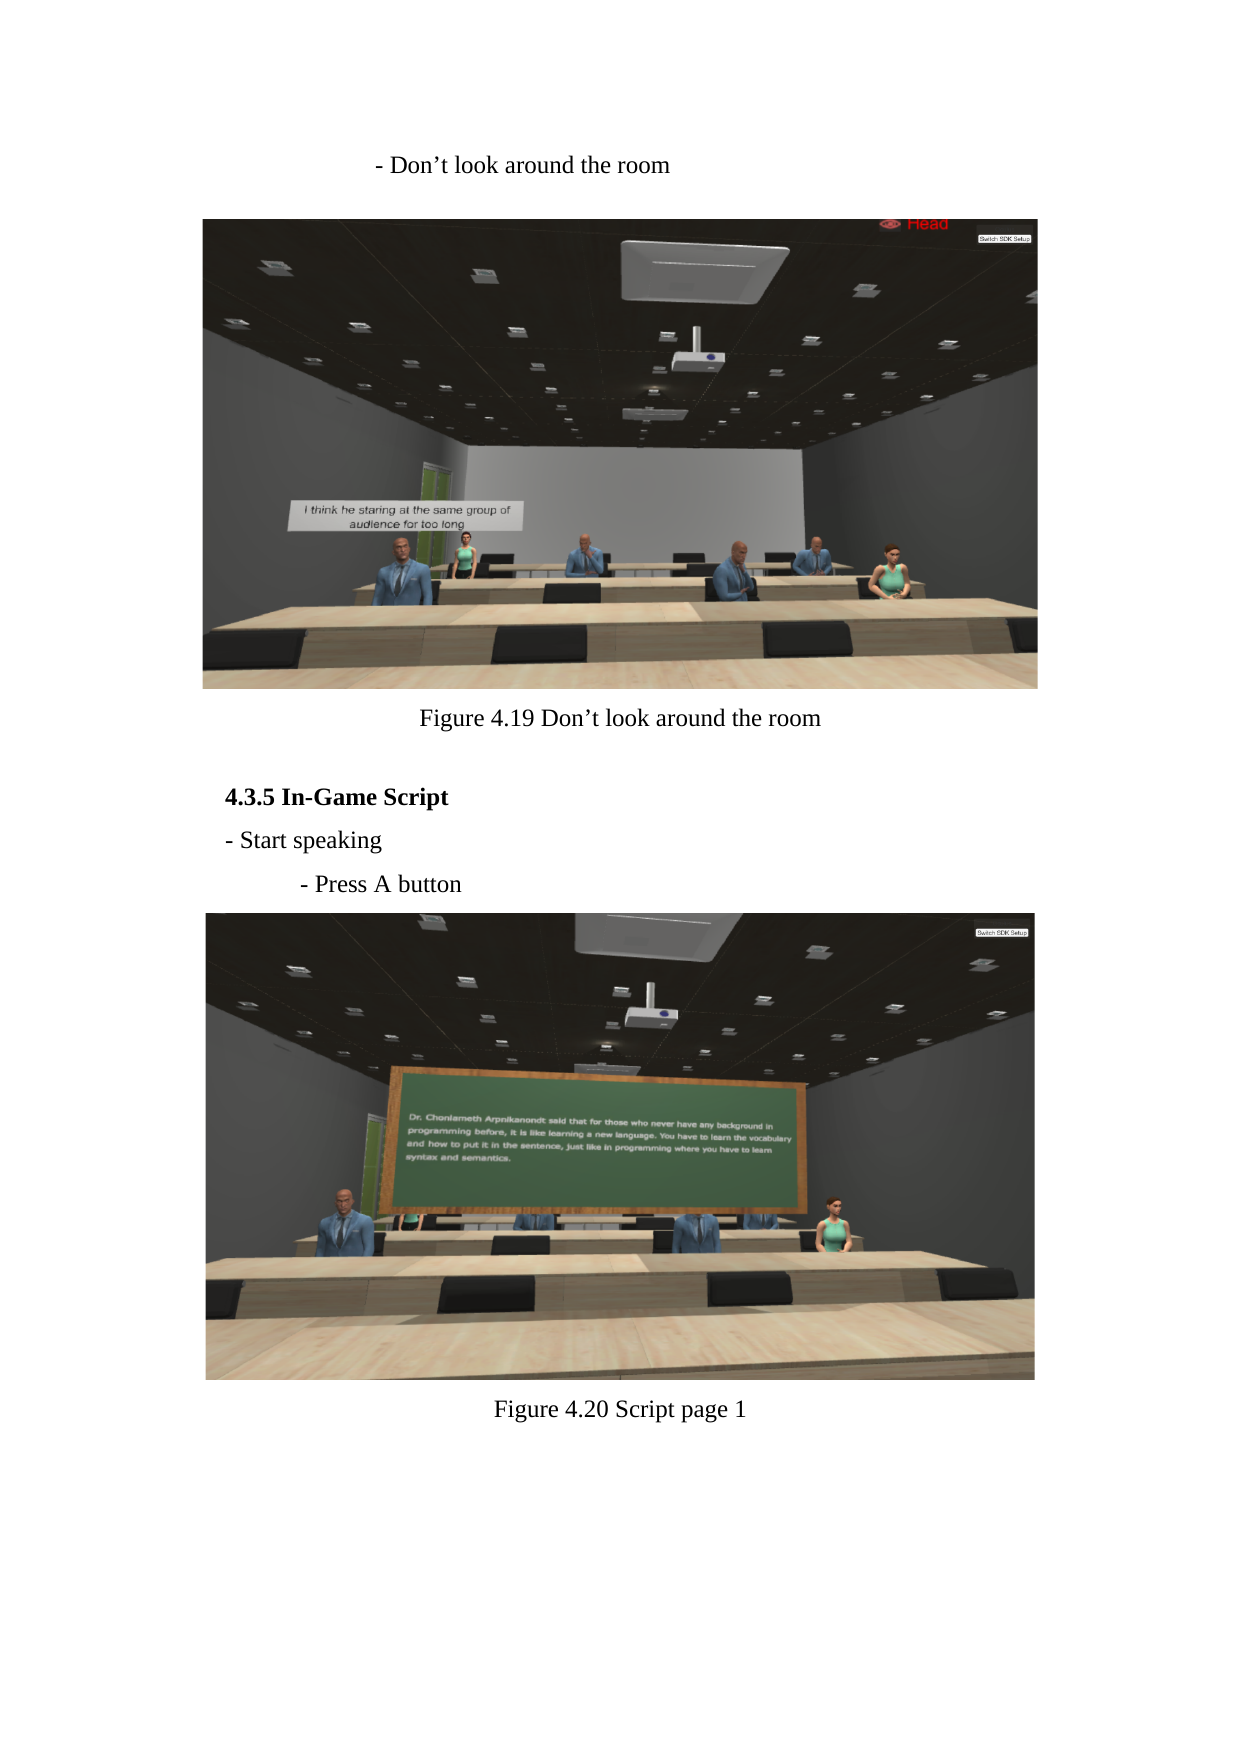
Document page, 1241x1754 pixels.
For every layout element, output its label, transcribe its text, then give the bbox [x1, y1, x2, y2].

text - Don’t look around the room [150, 150, 1090, 179]
text 4.3.5 In-Game Script [150, 782, 1090, 811]
text - Press A button [150, 869, 1090, 897]
picture [202, 219, 1038, 689]
picture [205, 913, 1035, 1380]
text - Start speaking [150, 826, 1090, 854]
